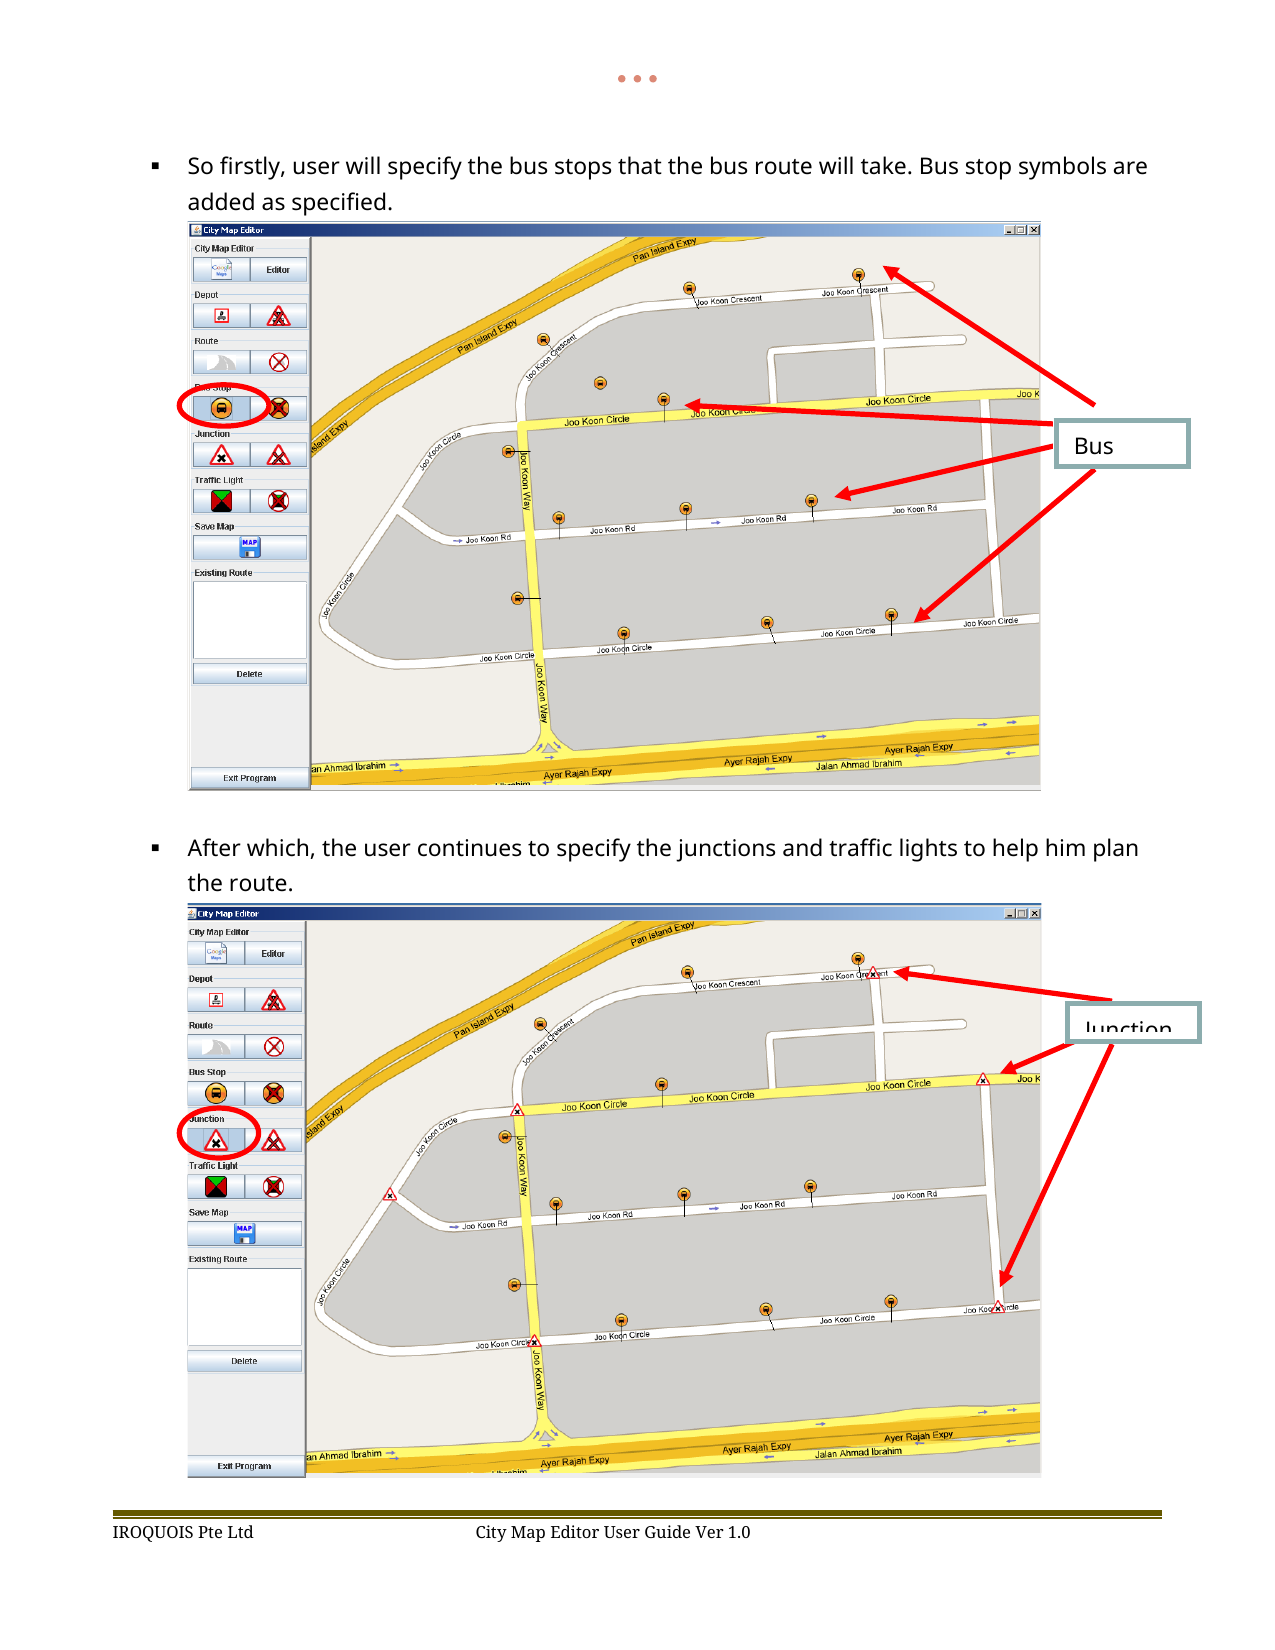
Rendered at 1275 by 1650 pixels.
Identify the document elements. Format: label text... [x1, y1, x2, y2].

list After which, the user continues to specify the junctions and traffic lights to help him plan the route. [150, 831, 1162, 899]
picture [187, 388, 266, 423]
picture [187, 1111, 255, 1155]
list So firstly, user will specify the bus stops that the bus route will take. Bus stop symbols are added as specified. [150, 150, 1162, 217]
picture [187, 221, 1041, 791]
picture [187, 903, 1042, 1478]
